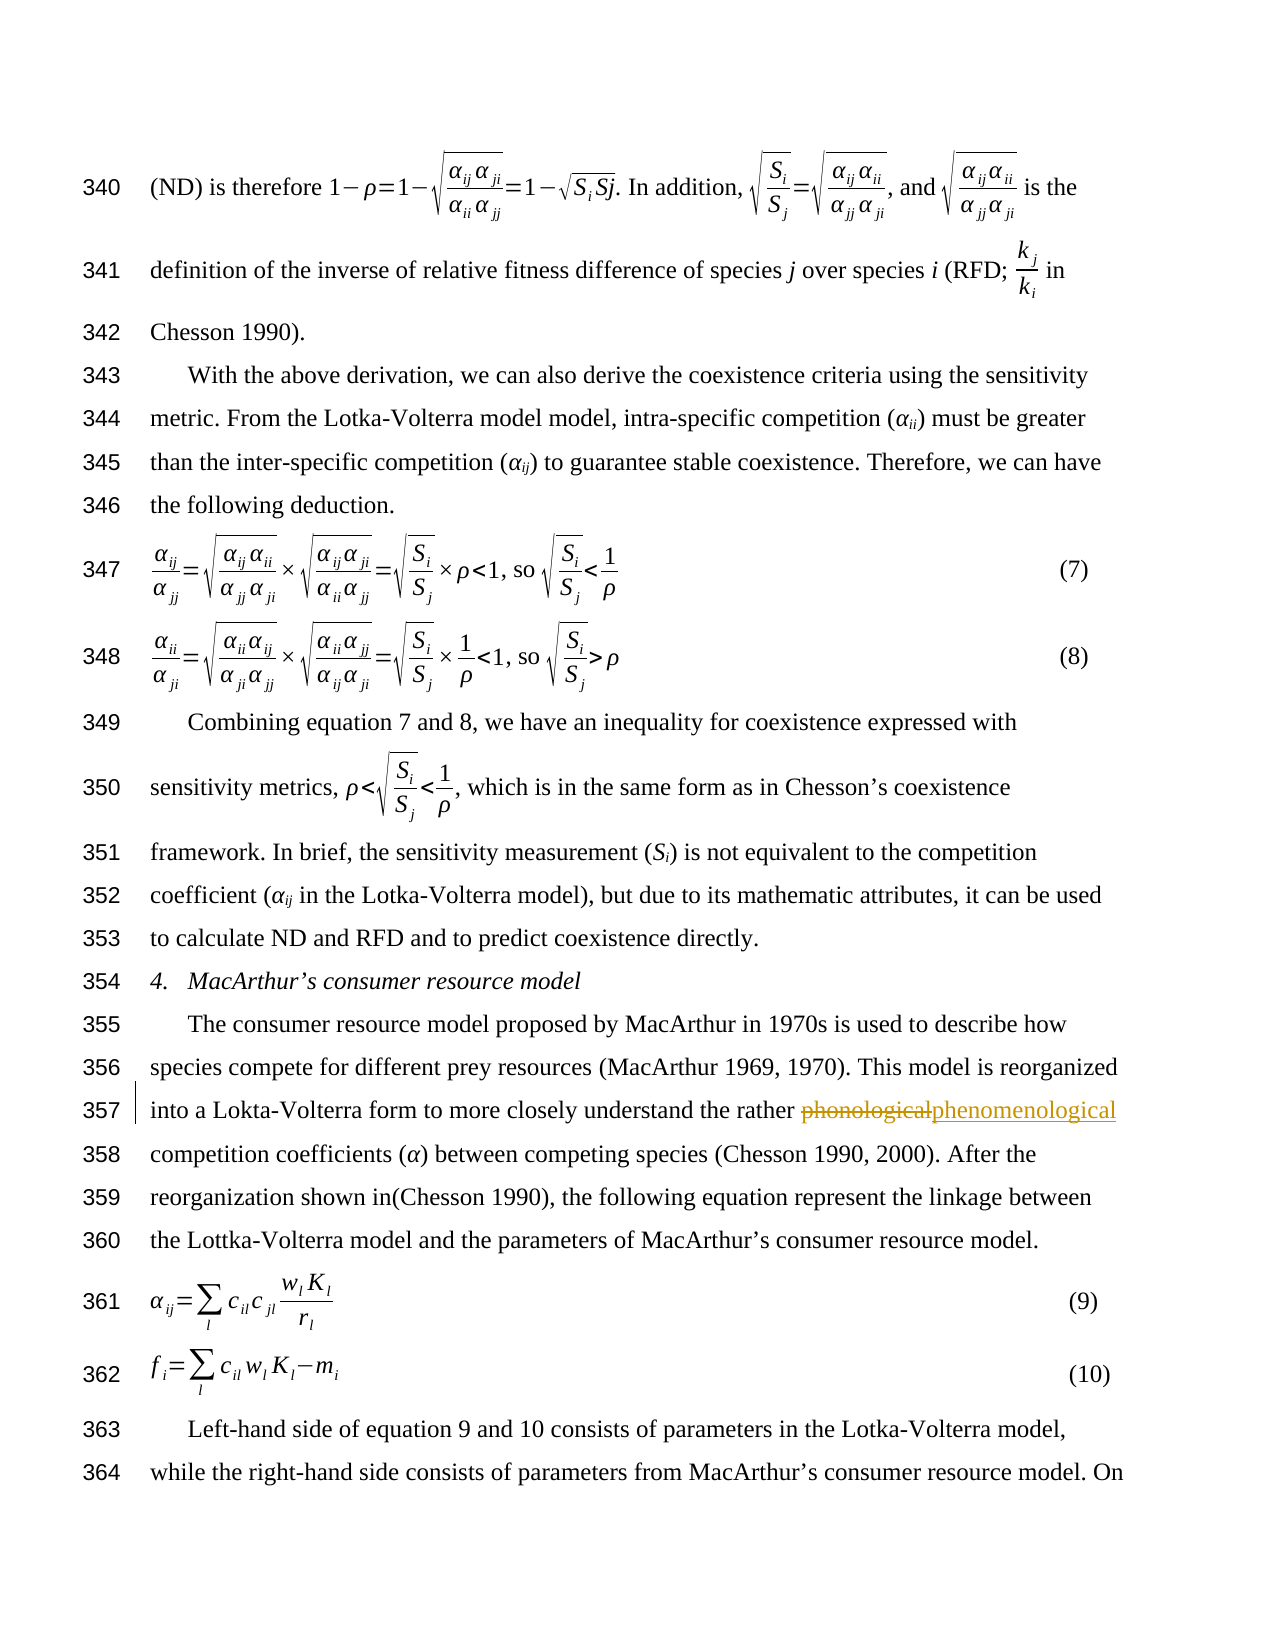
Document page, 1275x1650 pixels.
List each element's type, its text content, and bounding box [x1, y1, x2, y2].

text Combining equation 7 and 8, we have an inequality for coexistence expressed with sensitivity metrics, , which is in the same form as in Chesson’s coexistence framework. In brief, the sensitivity measurement (Si) is not equivalent to the competition coefficient (αij in the Lotka-Volterra model), but due to its mathematic attributes, it can be used to calculate ND and RFD and to predict coexistence directly. [150, 707, 1125, 952]
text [150, 150, 1125, 346]
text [150, 1414, 1125, 1486]
text (10) [150, 1349, 1125, 1399]
list MacArthur’s consumer resource model [150, 966, 1125, 995]
text With the above derivation, we can also derive the coexistence criteria using the sensitivity metric. From the Lotka-Volterra model model, intra-specific competition (αii) must be greater than the inter-specific competition (αij) to guarantee stable coexistence. Therefore, we can have the following deduction. [150, 360, 1125, 518]
text The consumer resource model proposed by MacArthur in 1970s is used to describe how species compete for different prey resources (MacArthur 1969, 1970). This model is reorganized into a Lokta-Volterra form to more closely understand the rather competition coefficients (α) between competing species (Chesson 1990, 2000). After the reorganization shown in(Chesson 1990), the following equation represent the linkage between the Lottka-Volterra model and the parameters of MacArthur’s consumer resource model. [150, 1009, 1125, 1254]
text , so (8) [150, 620, 1125, 693]
text , so (7) [150, 533, 1125, 606]
text (9) [150, 1268, 1125, 1334]
